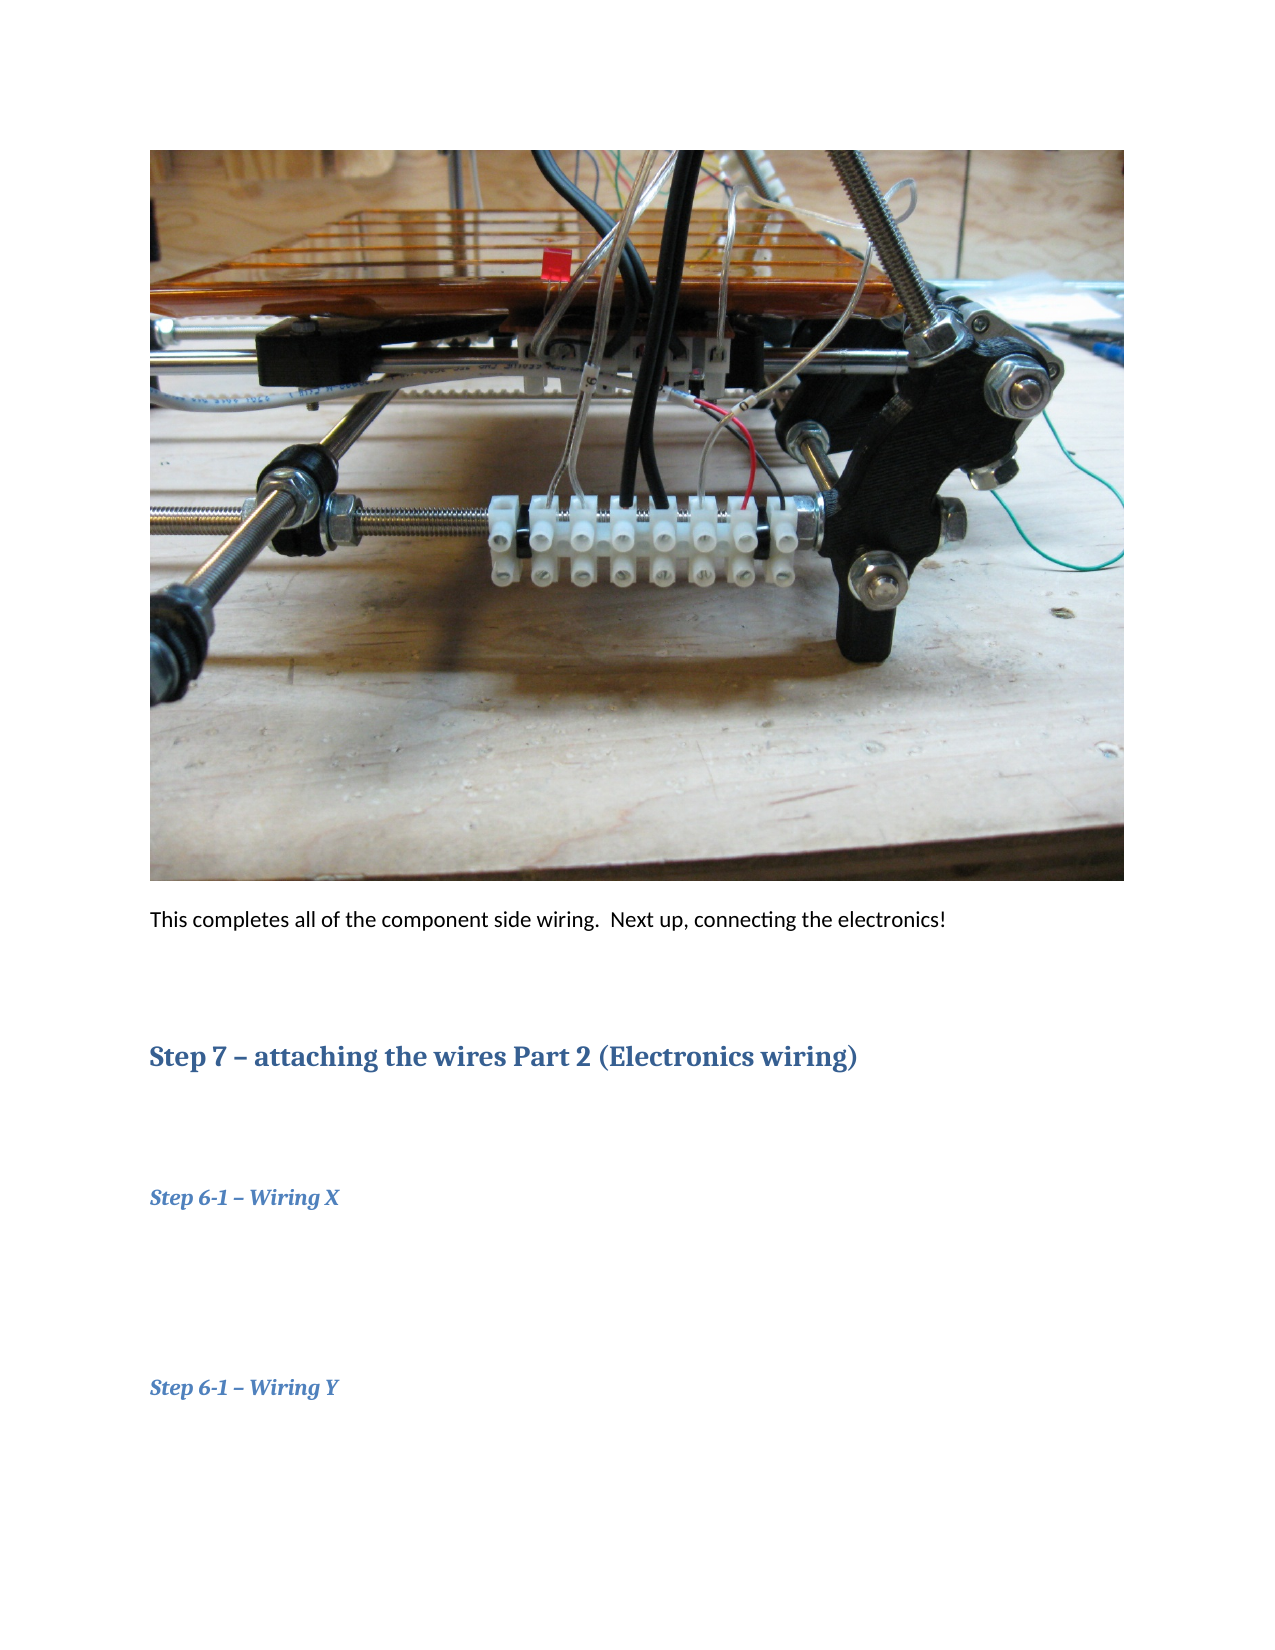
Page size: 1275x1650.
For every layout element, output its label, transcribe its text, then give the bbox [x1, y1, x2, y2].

subtitle Step 7 – attaching the wires Part 2 (Electronics wiring) [150, 1040, 1125, 1074]
subtitle Step 6-1 – Wiring Y [150, 1374, 1125, 1401]
picture [150, 150, 1124, 881]
subtitle Step 6-1 – Wiring X [150, 1185, 1125, 1211]
text This completes all of the component side wiring. Next up, connecting the electronics! [150, 905, 1125, 933]
